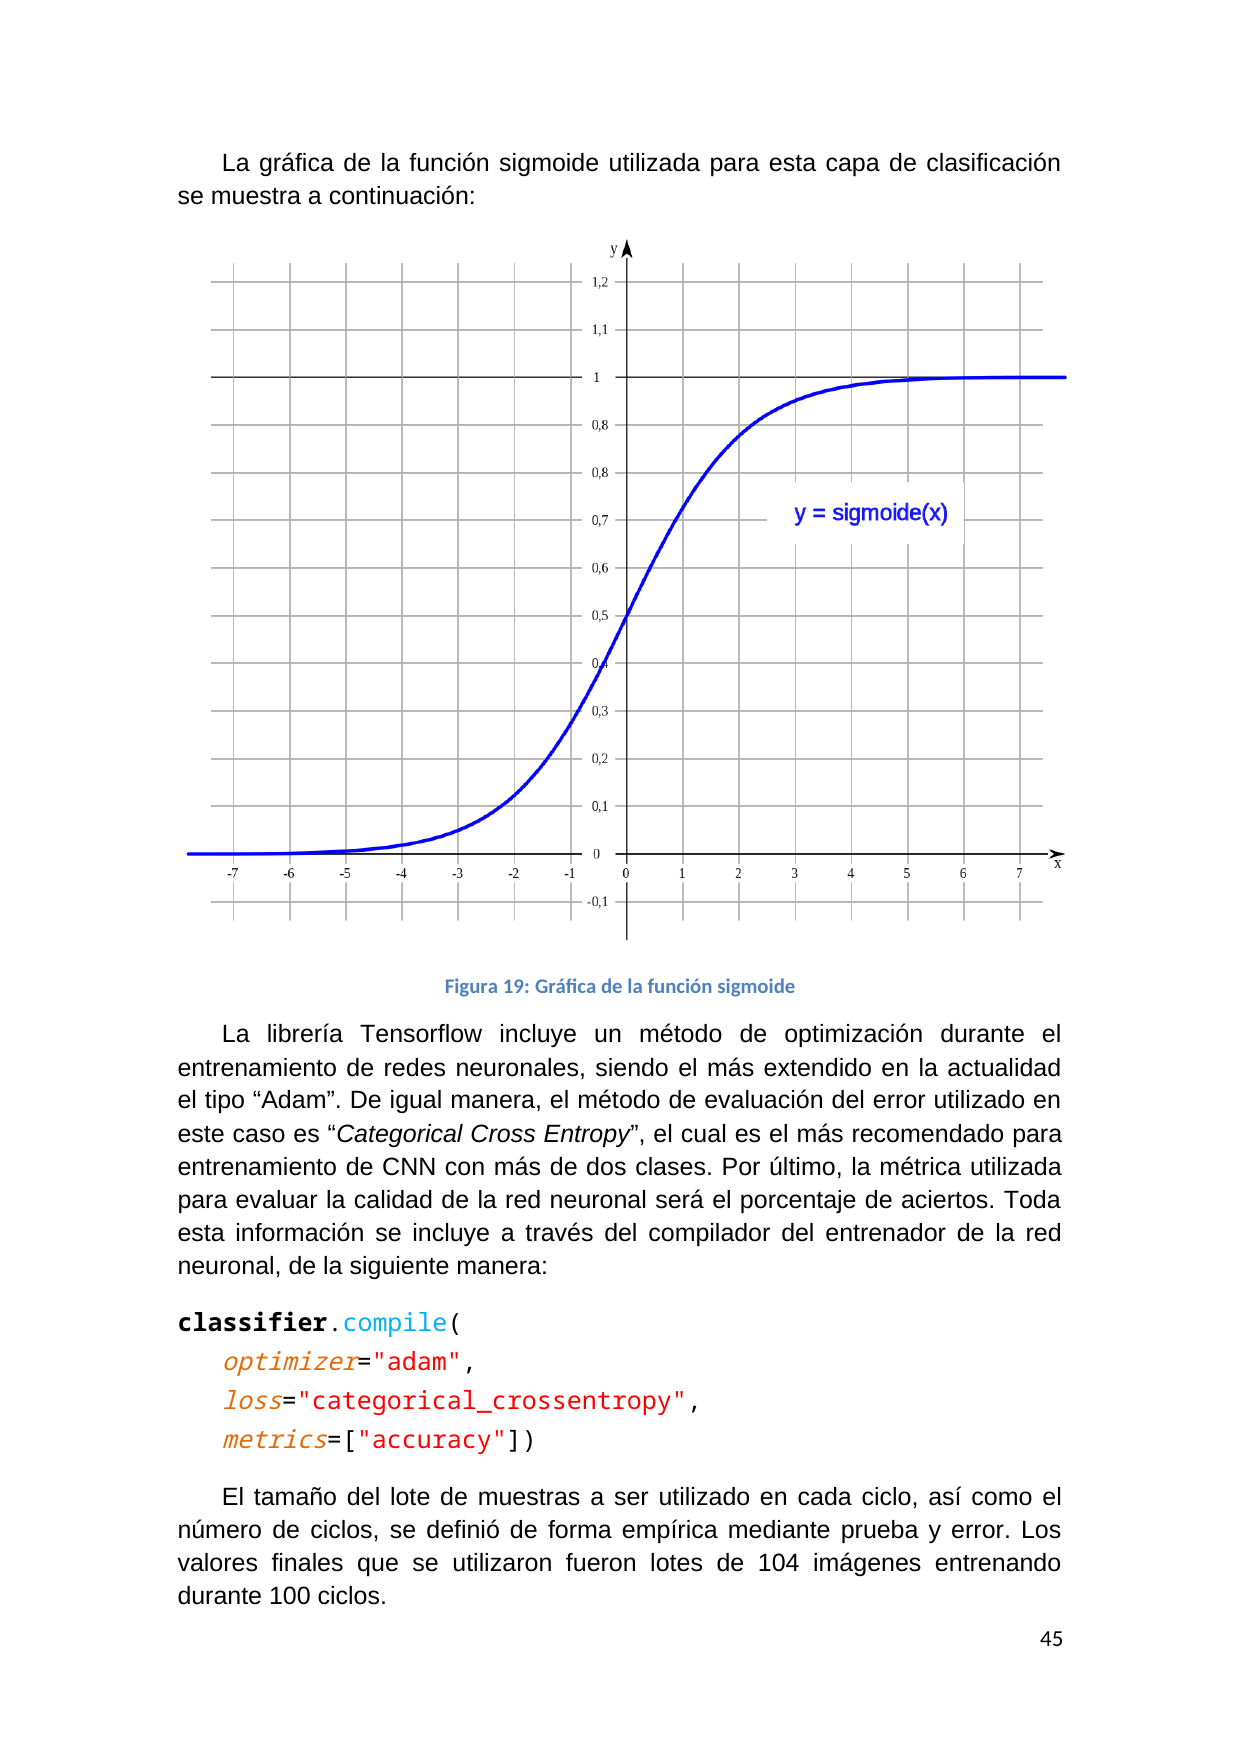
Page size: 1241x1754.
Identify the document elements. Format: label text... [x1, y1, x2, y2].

picture [177, 234, 1076, 949]
text La librería Tensorflow incluye un método de optimización durante el entrenamiento de redes neuronales, siendo el más extendido en la actualidad el tipo “Adam”. De igual manera, el método de evaluación del error utilizado en este caso es “Categorical Cross Entropy”, el cual es el más recomendado para entrenamiento de CNN con más de dos clases. Por último, la métrica utilizada para evaluar la calidad de la red neuronal será el porcentaje de aciertos. Toda esta información se incluye a través del compilador del entrenador de la red neuronal, de la siguiente manera: [177, 1019, 1063, 1279]
text La gráfica de la función sigmoide utilizada para esta capa de clasificación se muestra a continuación: [177, 148, 1063, 209]
text classifier.compile( [177, 1304, 1063, 1338]
text El tamaño del lote de muestras a ser utilizado en cada ciclo, así como el número de ciclos, se definió de forma empírica mediante prueba y error. Los valores finales que se utilizaron fueron lotes de 104 imágenes entrenando durante 100 ciclos. [177, 1482, 1063, 1610]
text loss="categorical_crossentropy", [177, 1383, 1063, 1417]
text Figura 19: Gráfica de la función sigmoide [177, 973, 1063, 999]
text metrics=["accuracy"]) [177, 1422, 1063, 1456]
text optimizer="adam", [177, 1344, 1063, 1378]
